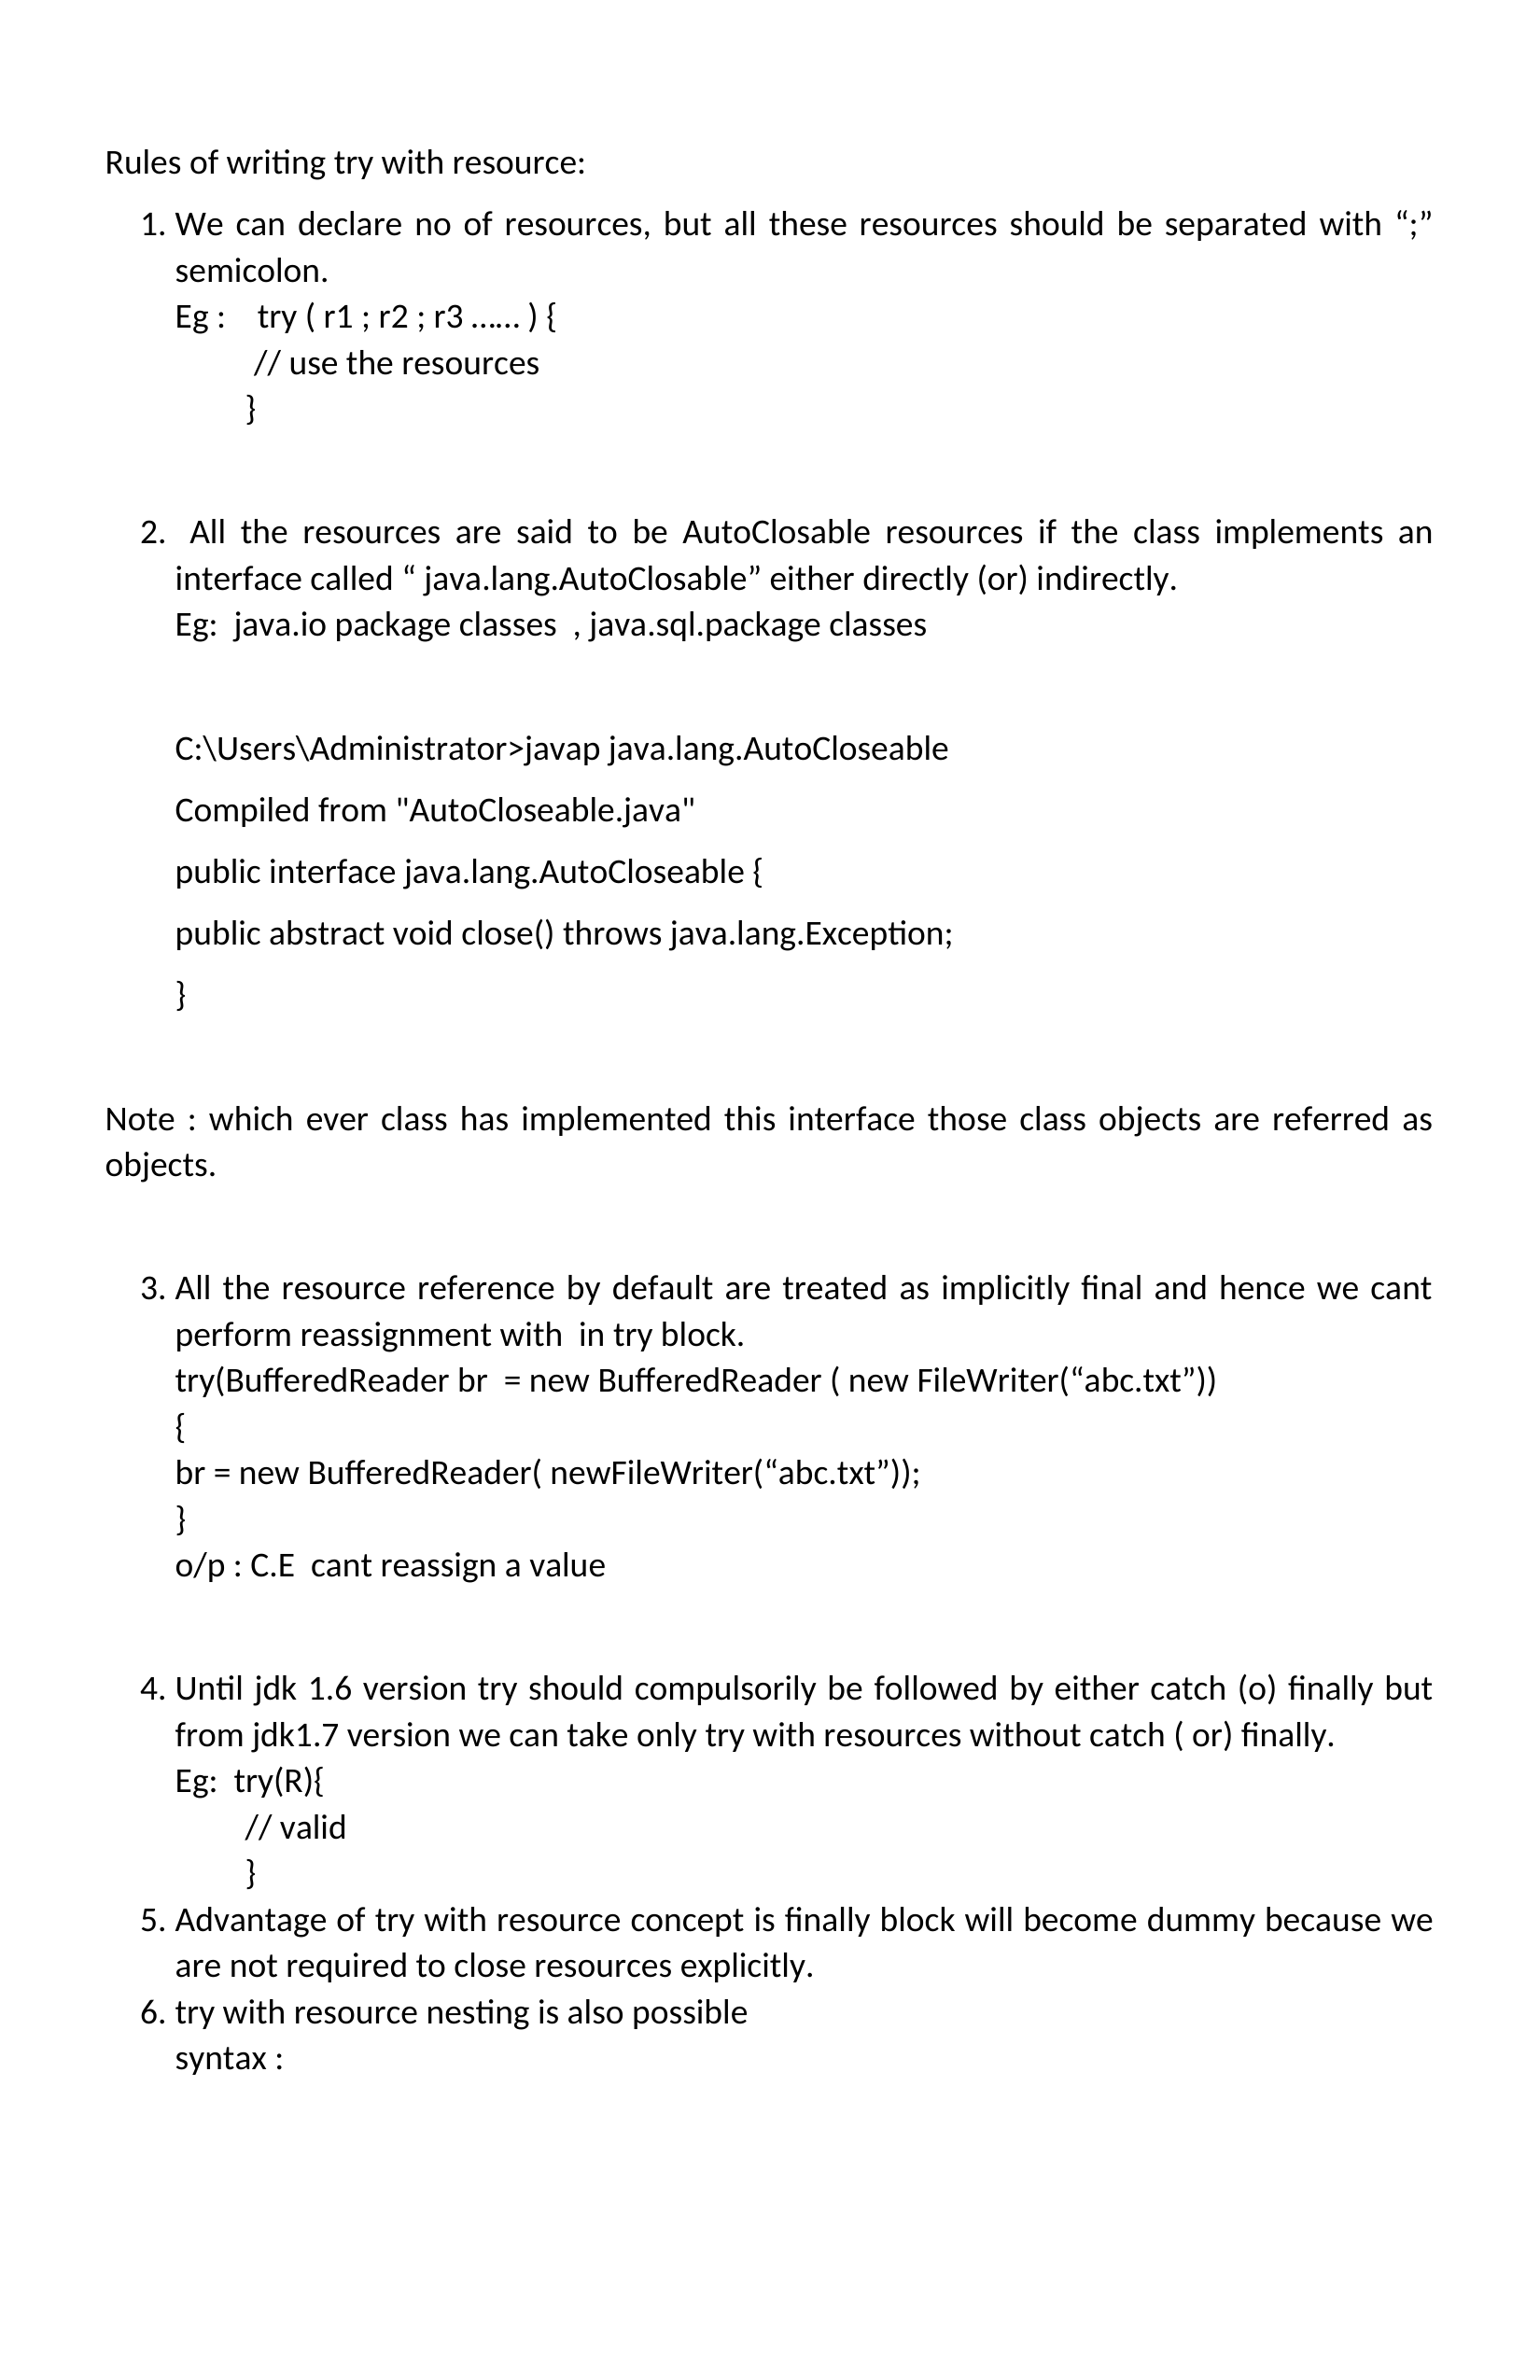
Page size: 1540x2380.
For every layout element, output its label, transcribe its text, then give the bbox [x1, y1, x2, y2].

list } [175, 1497, 1435, 1539]
list Until jdk 1.6 version try should compulsorily be followed by either catch (o) finally but from jdk1.7 version we can take only try with resources without catch ( or) finally. [140, 1666, 1435, 1756]
text public abstract void close() throws java.lang.Exception; [105, 911, 1435, 954]
list Eg : try ( r1 ; r2 ; r3 …… ) { [175, 294, 1435, 337]
list Eg: java.io package classes , java.sql.package classes [175, 602, 1435, 645]
list syntax : [175, 2036, 1435, 2079]
list } [175, 1851, 1435, 1894]
list Advantage of try with resource concept is finally block will become dummy because we are not required to close resources explicitly. [140, 1897, 1435, 1986]
list } [175, 386, 1435, 429]
text Note : which ever class has implemented this interface those class objects are referred as objects. [105, 1096, 1435, 1185]
list All the resources are said to be AutoClosable resources if the class implements an interface called “ java.lang.AutoClosable” either directly (or) indirectly. [140, 510, 1435, 599]
list o/p : C.E cant reassign a value [175, 1543, 1435, 1586]
list { [175, 1405, 1435, 1448]
list br = new BufferedReader( newFileWriter(“abc.txt”)); [175, 1450, 1435, 1493]
list try with resource nesting is also possible [140, 1990, 1435, 2033]
list try(BufferedReader br = new BufferedReader ( new FileWriter(“abc.txt”)) [175, 1358, 1435, 1401]
text C:\Users\Administrator>javap java.lang.AutoCloseable [105, 726, 1435, 768]
text public interface java.lang.AutoCloseable { [105, 849, 1435, 892]
text Rules of writing try with resource: [105, 140, 1435, 183]
list We can declare no of resources, but all these resources should be separated with “;” semicolon. [140, 202, 1435, 290]
list All the resource reference by default are treated as implicitly final and hence we cant perform reassignment with in try block. [140, 1266, 1435, 1355]
list // use the resources [175, 340, 1435, 383]
list // valid [175, 1805, 1435, 1848]
list Eg: try(R){ [175, 1758, 1435, 1801]
text Compiled from "AutoCloseable.java" [105, 788, 1435, 830]
text } [105, 973, 1435, 1015]
